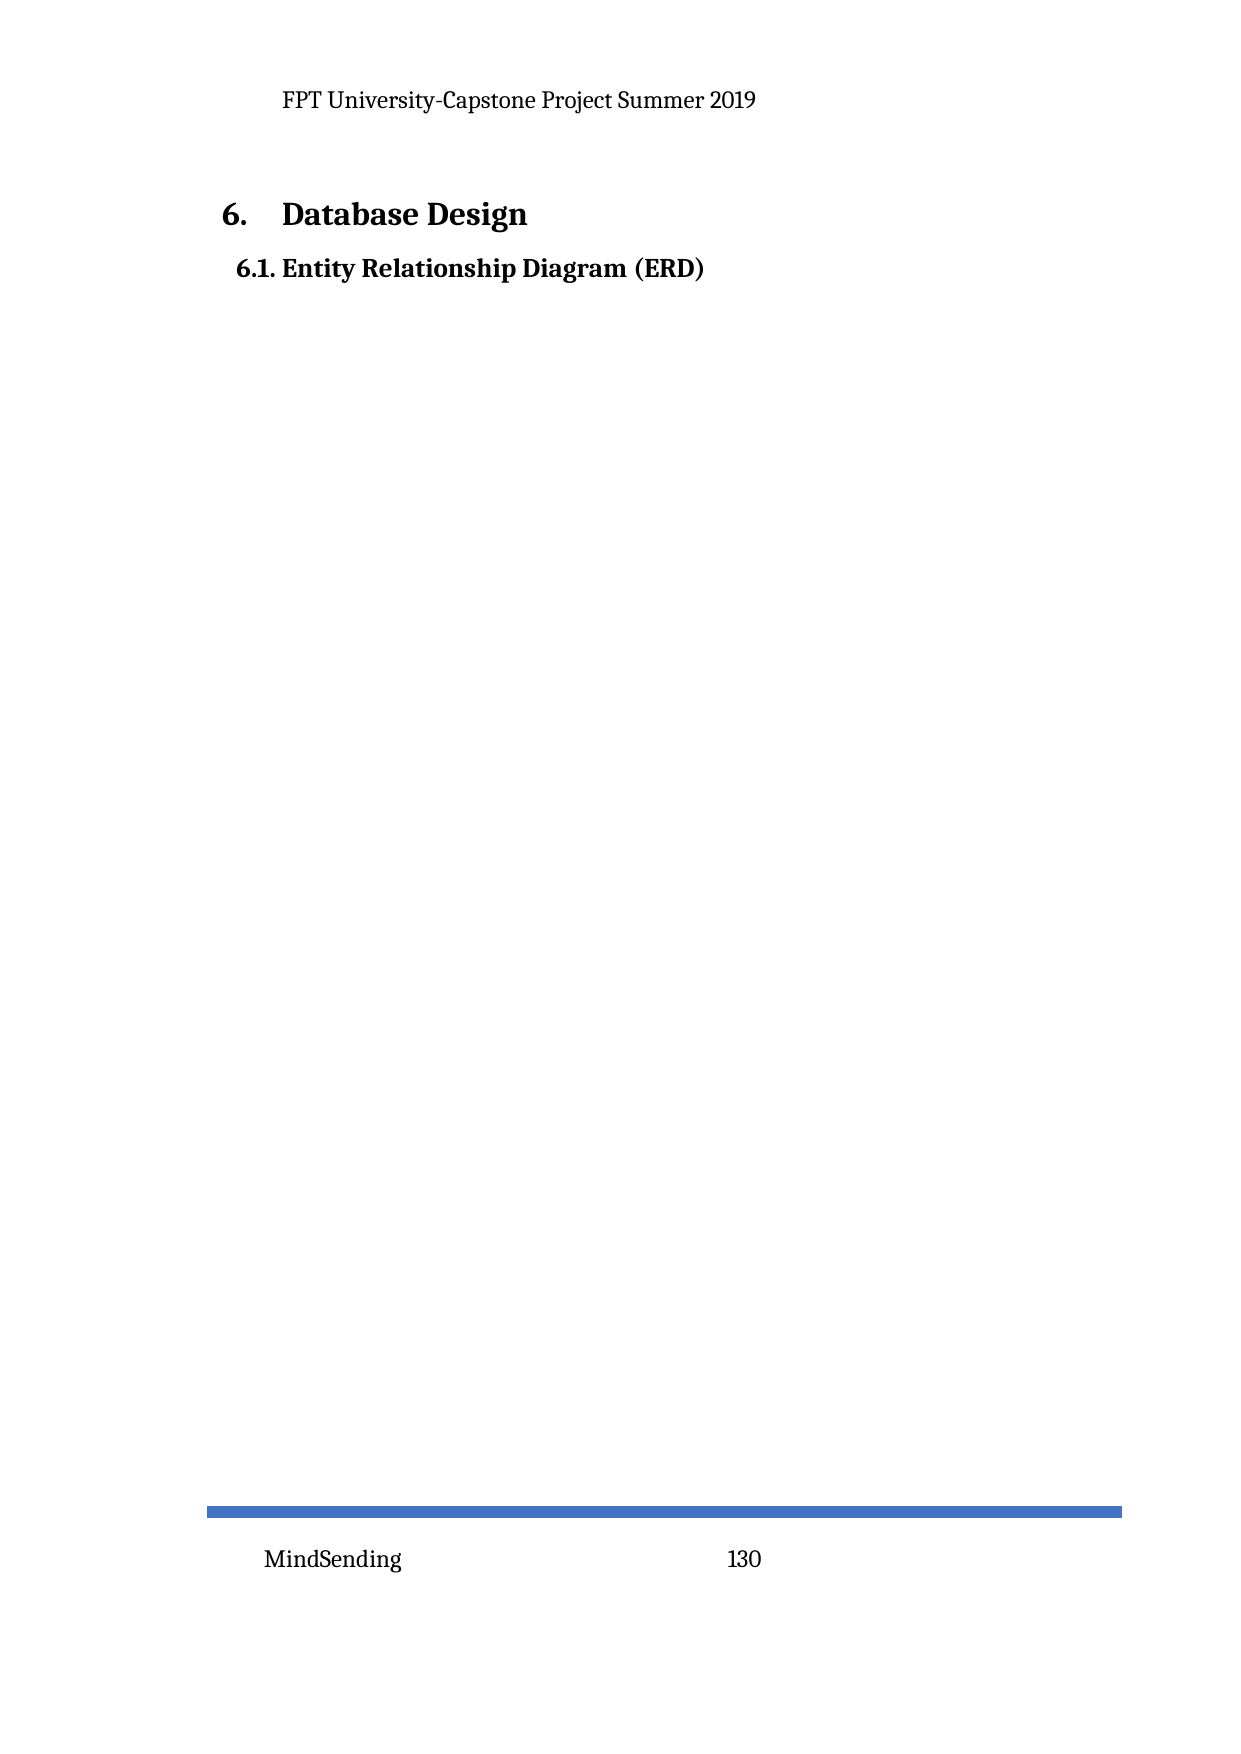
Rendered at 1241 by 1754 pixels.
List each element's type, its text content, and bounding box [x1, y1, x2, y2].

subtitle Database Design [207, 195, 1122, 234]
subtitle Entity Relationship Diagram (ERD) [206, 253, 1122, 284]
